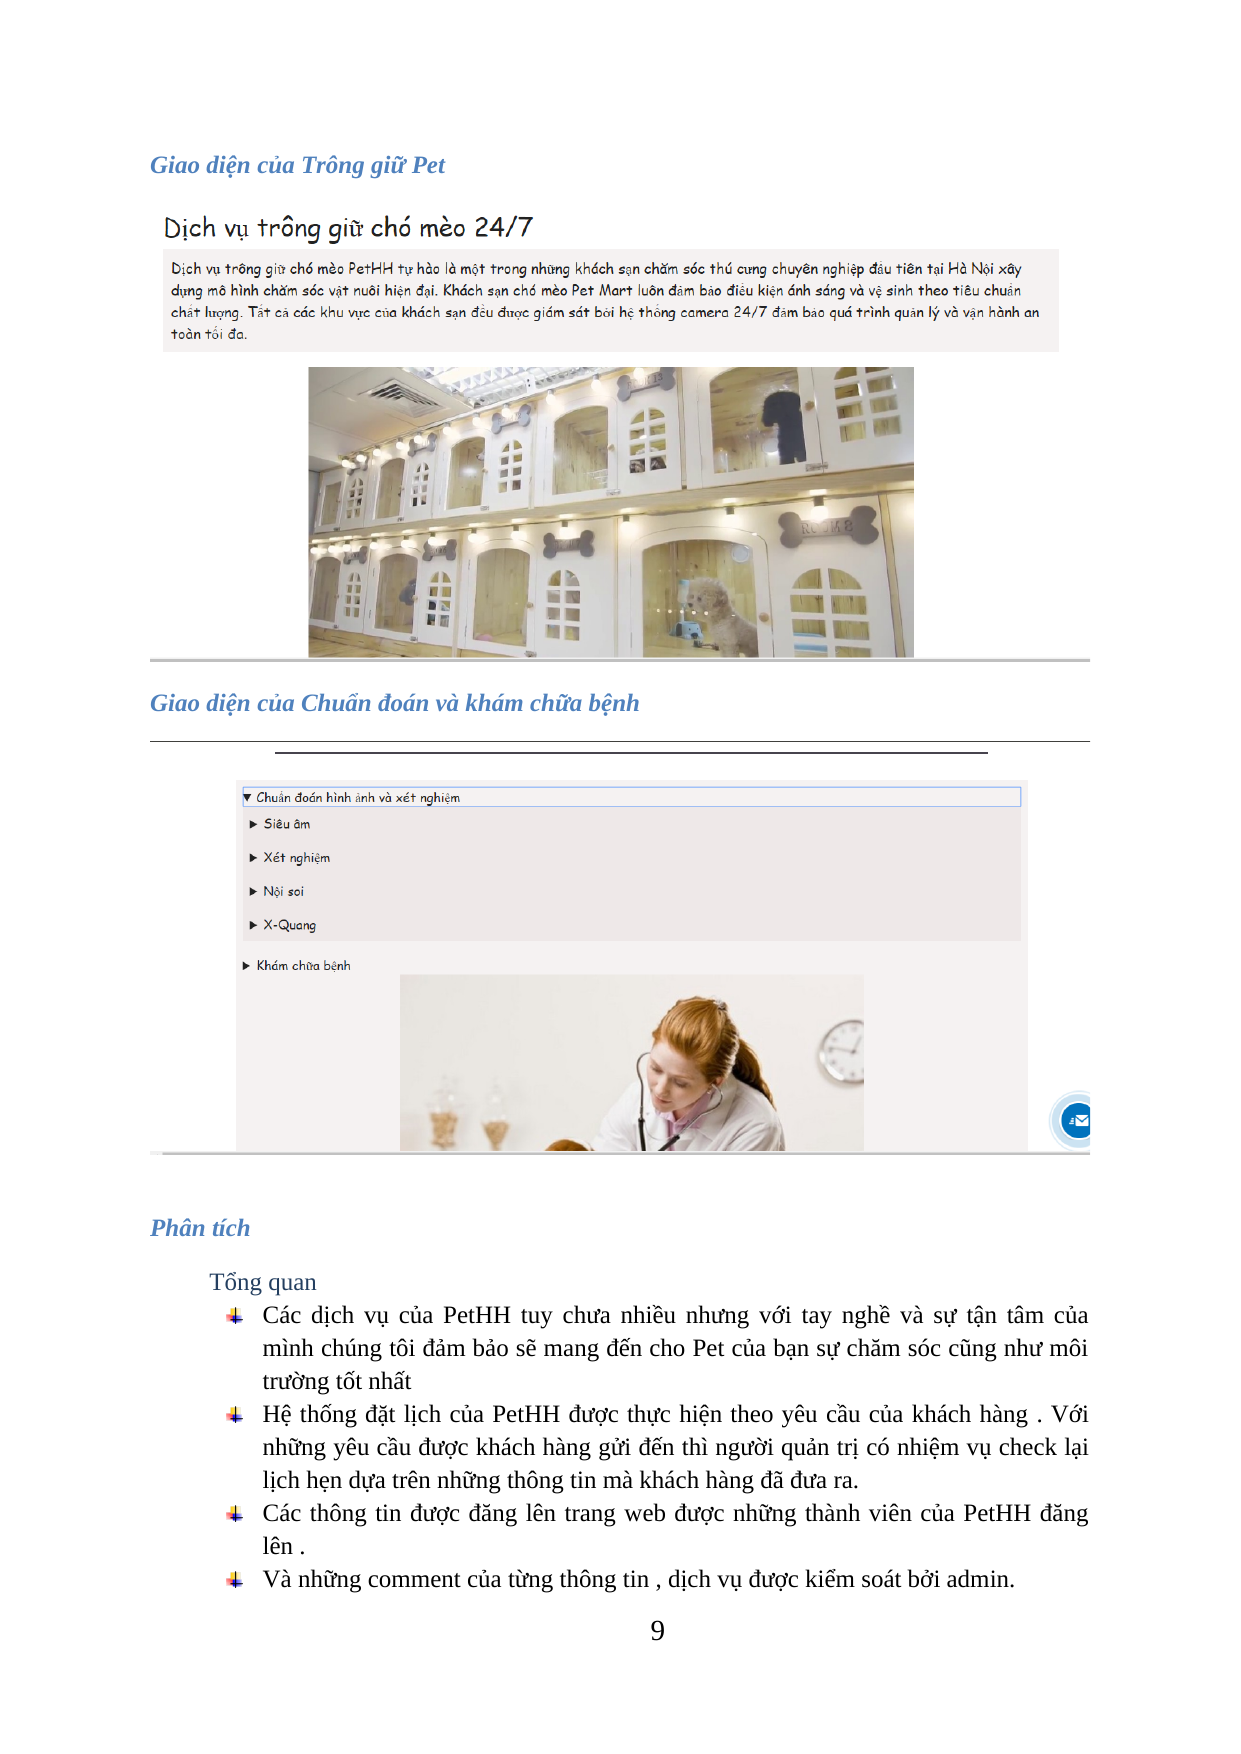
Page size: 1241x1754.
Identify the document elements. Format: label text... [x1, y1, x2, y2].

picture [226, 1306, 243, 1324]
picture [150, 741, 1091, 1155]
list Phân tích [150, 1213, 1090, 1242]
picture [226, 1570, 243, 1588]
list Giao diện của Chuẩn đoán và khám chữa bệnh [150, 688, 1090, 716]
picture [226, 1504, 243, 1522]
list Các dịch vụ của PetHH tuy chưa nhiều nhưng với tay nghề và sự tận tâm của mình chúng tôi đảm bảo sẽ mang đến cho Pet của bạn sự chăm sóc cũng như môi trường tốt nhất [225, 1300, 1090, 1395]
picture [150, 203, 1091, 662]
list Và những comment của từng thông tin , dịch vụ được kiểm soát bởi admin. [225, 1564, 1090, 1593]
picture [226, 1405, 243, 1423]
list Tổng quan [209, 1267, 1090, 1296]
list Các thông tin được đăng lên trang web được những thành viên của PetHH đăng lên . [225, 1498, 1090, 1560]
list Giao diện của Trông giữ Pet [150, 150, 1090, 179]
list Hệ thống đặt lịch của PetHH được thực hiện theo yêu cầu của khách hàng . Với những yêu cầu được khách hàng gửi đến thì người quản trị có nhiệm vụ check lại lịch hẹn dựa trên những thông tin mà khách hàng đã đưa ra. [225, 1399, 1090, 1494]
